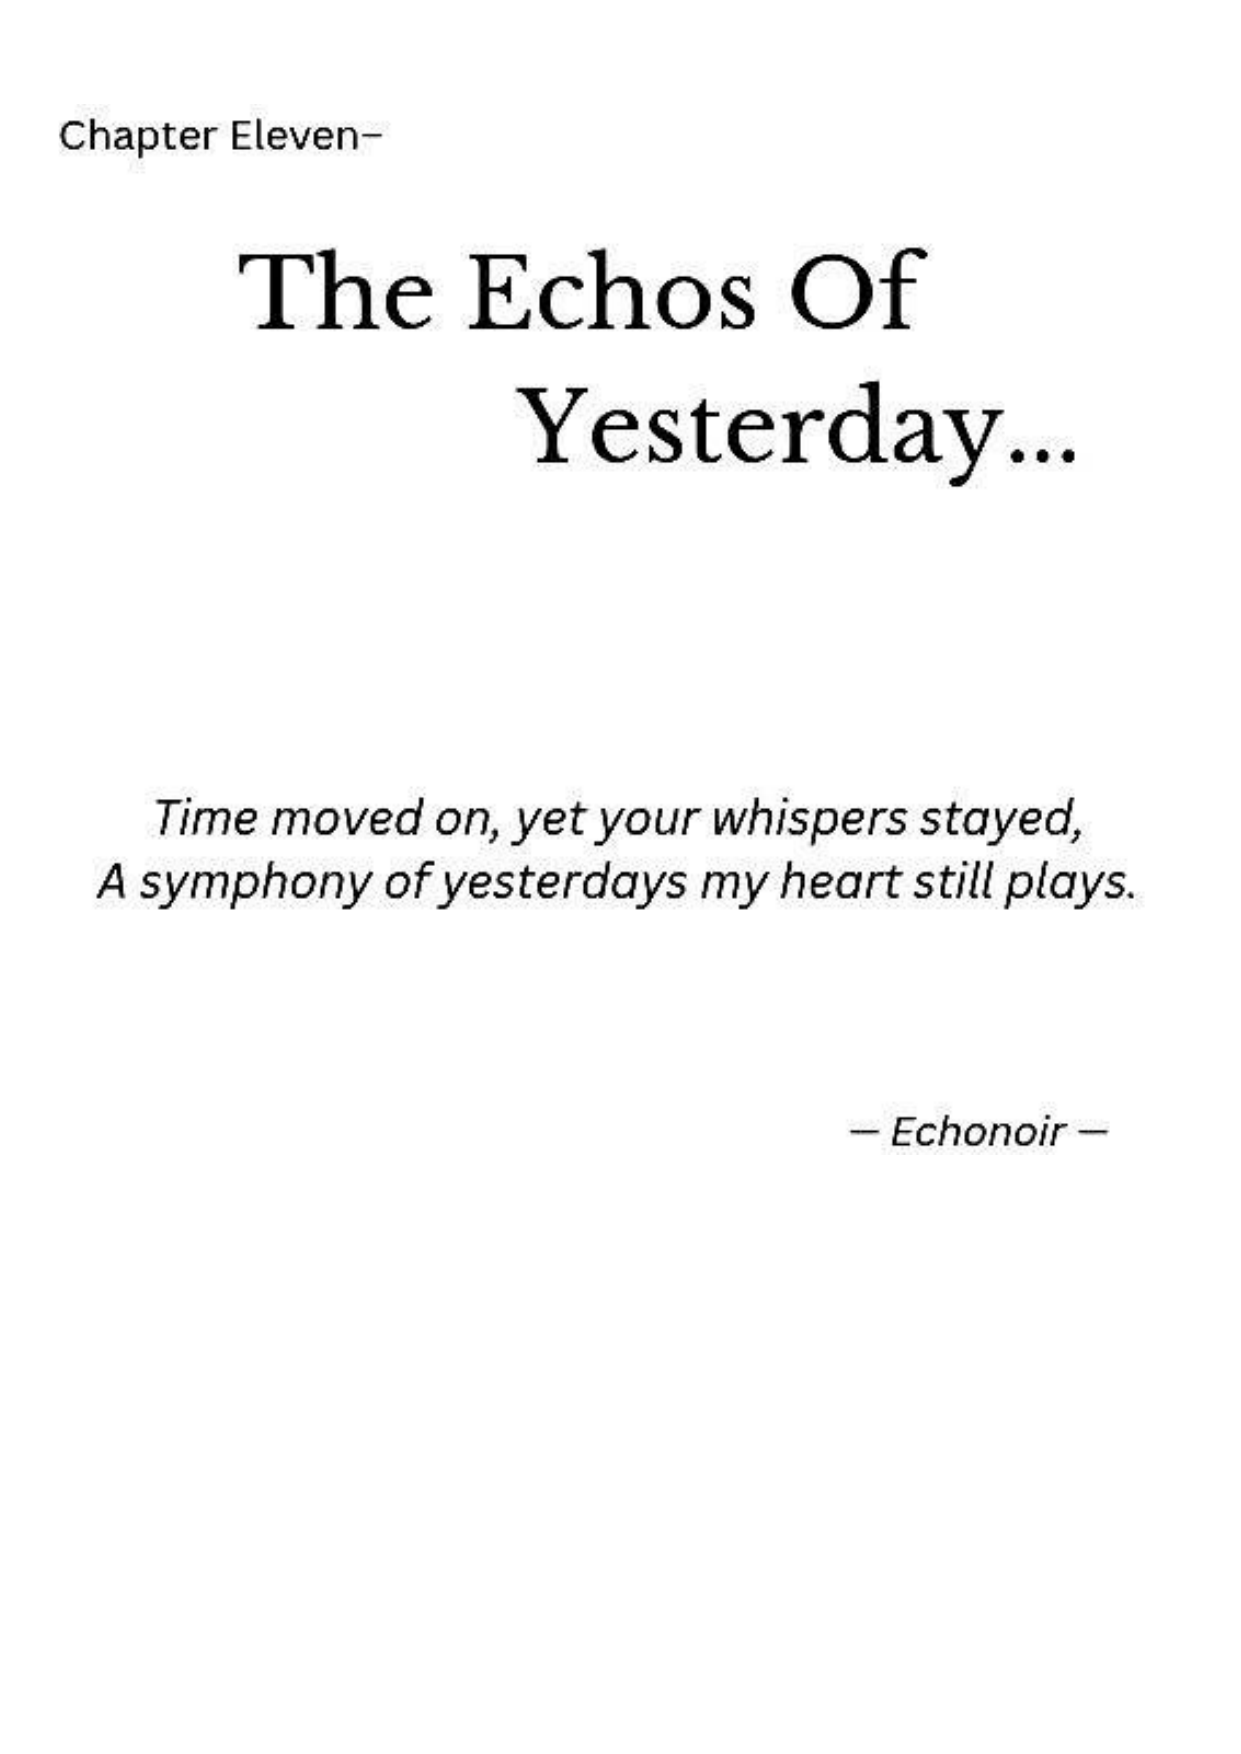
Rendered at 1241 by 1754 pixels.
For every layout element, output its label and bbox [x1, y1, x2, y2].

picture [58, 104, 1145, 1155]
